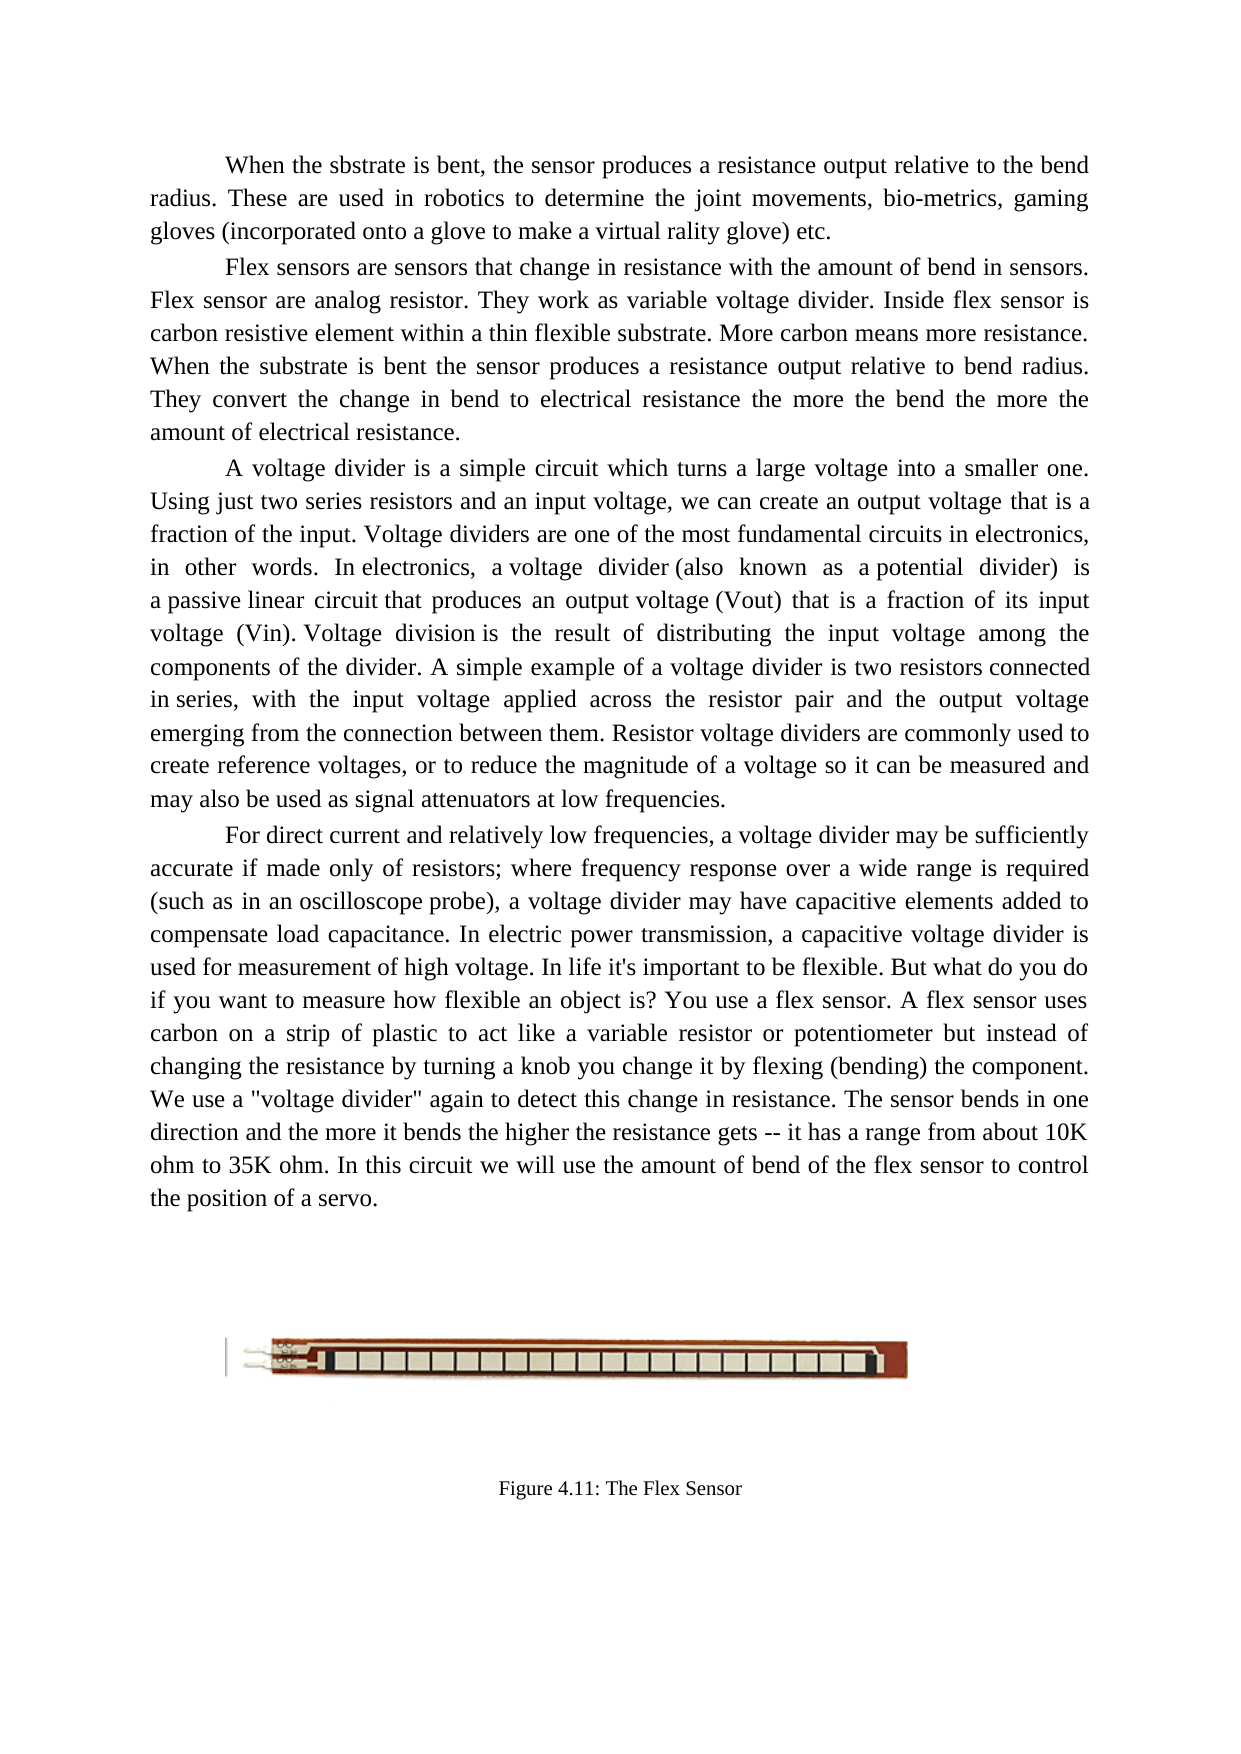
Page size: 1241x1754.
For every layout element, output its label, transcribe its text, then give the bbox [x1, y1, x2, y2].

text For direct current and relatively low frequencies, a voltage divider may be sufficiently accurate if made only of resistors; where frequency response over a wide range is required (such as in an oscilloscope probe), a voltage divider may have capacitive elements added to compensate load capacitance. In electric power transmission, a capacitive voltage divider is used for measurement of high voltage. In life it's important to be flexible. But what do you do if you want to measure how flexible an object is? You use a flex sensor. A flex sensor uses carbon on a strip of plastic to act like a variable resistor or potentiometer but instead of changing the resistance by turning a knob you change it by flexing (bending) the component. We use a "voltage divider" again to detect this change in resistance. The sensor bends in one direction and the more it bends the higher the resistance gets -- it has a range from about 10K ohm to 35K ohm. In this circuit we will use the amount of bend of the flex sensor to control the position of a servo. [150, 820, 1090, 1212]
picture [225, 1291, 958, 1445]
text A voltage divider is a simple circuit which turns a large voltage into a smaller one. Using just two series resistors and an input voltage, we can create an output voltage that is a fraction of the input. Voltage dividers are one of the most fundamental circuits in electronics, in other words. In electronics, a voltage divider (also known as a potential divider) is a passive linear circuit that produces an output voltage (Vout) that is a fraction of its input voltage (Vin). Voltage division is the result of distributing the input voltage among the components of the divider. A simple example of a voltage divider is two resistors connected in series, with the input voltage applied across the resistor pair and the output voltage emerging from the connection between them. Resistor voltage dividers are commonly used to create reference voltages, or to reduce the magnitude of a voltage so it can be measured and may also be used as signal attenuators at low frequencies. [150, 453, 1090, 812]
text When the sbstrate is bent, the sensor produces a resistance output relative to the bend radius. These are used in robotics to determine the joint movements, bio-metrics, gaming gloves (incorporated onto a glove to make a virtual rality glove) etc. [150, 150, 1090, 245]
text Figure 4.11: The Flex Sensor [150, 1476, 1090, 1500]
text Flex sensors are sensors that change in resistance with the amount of bend in sensors. Flex sensor are analog resistor. They work as variable voltage divider. Inside flex sensor is carbon resistive element within a thin flexible substrate. More carbon means more resistance. When the substrate is bent the sensor produces a resistance output relative to bend radius. They convert the change in bend to electrical resistance the more the bend the more the amount of electrical resistance. [150, 252, 1090, 446]
